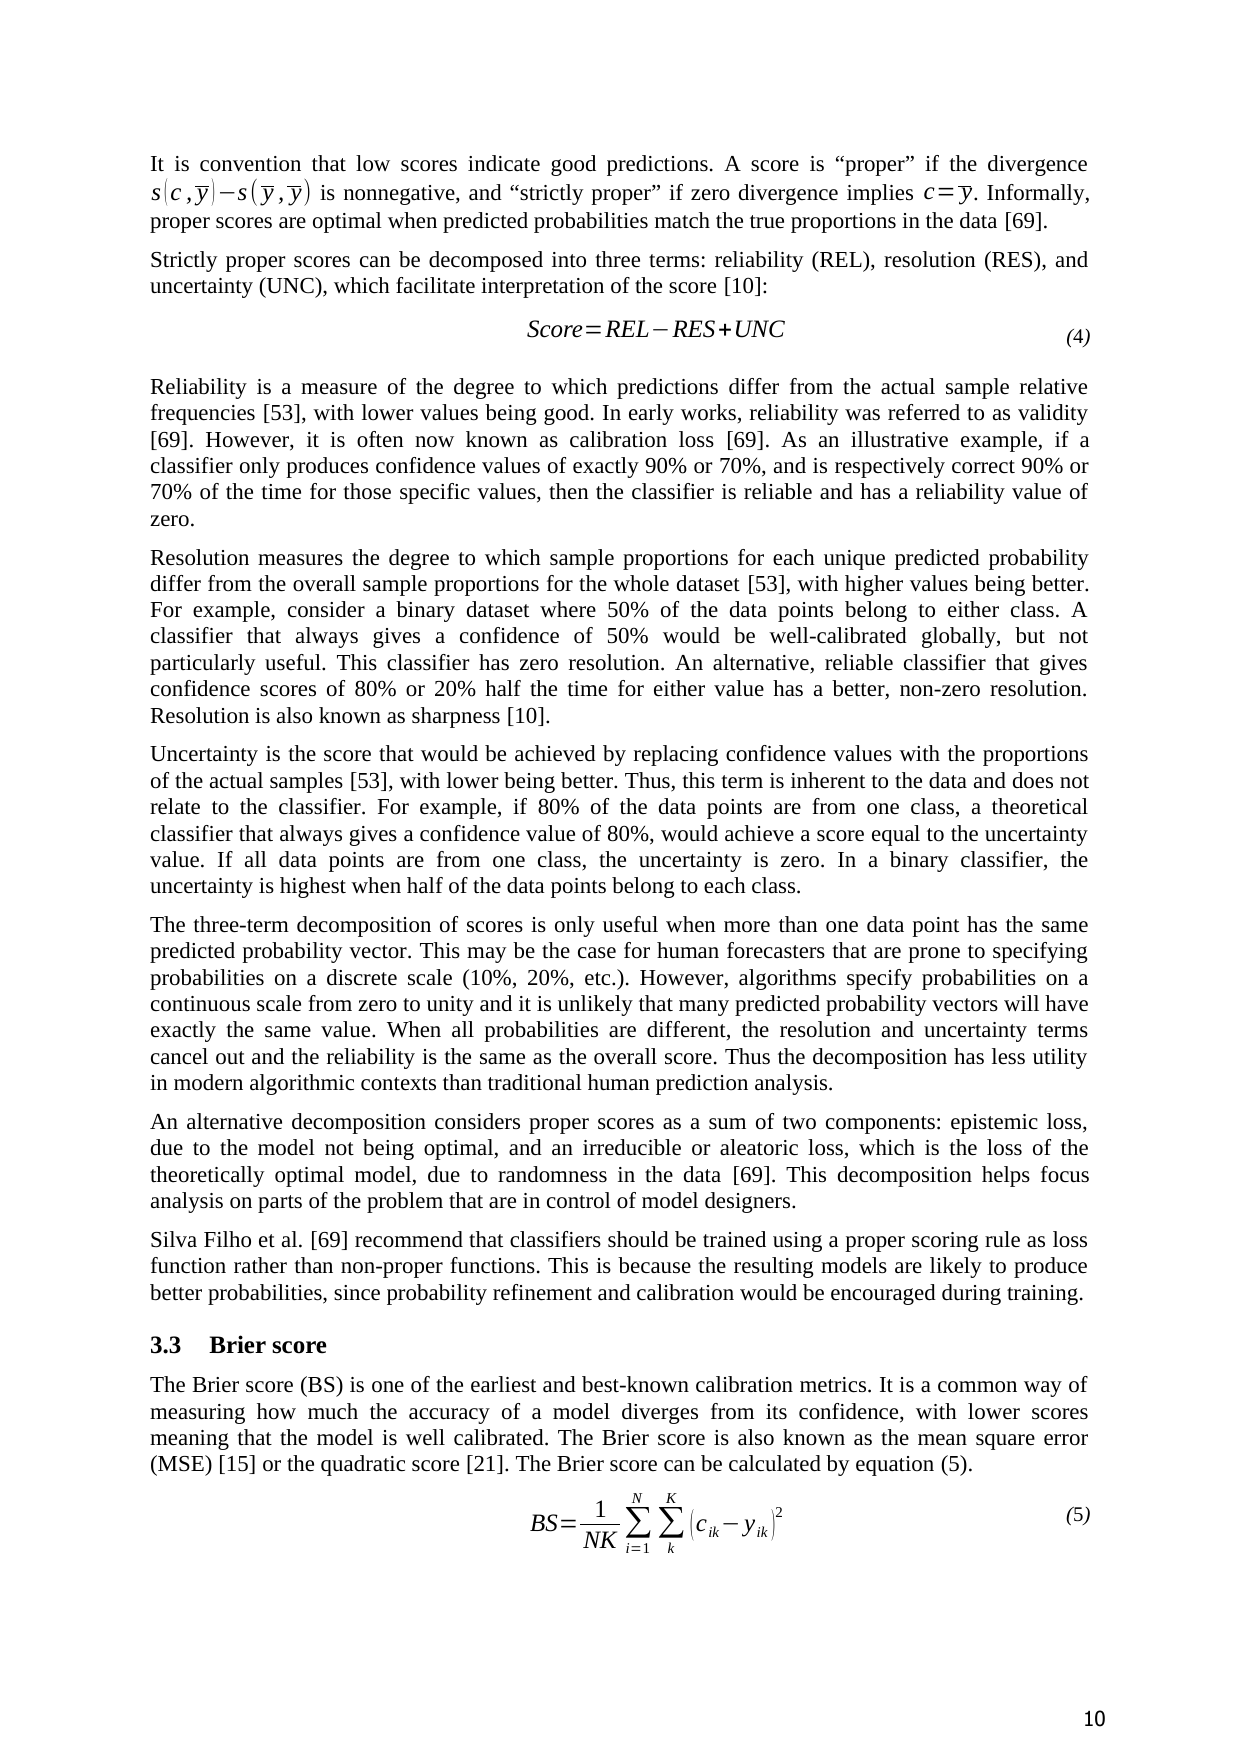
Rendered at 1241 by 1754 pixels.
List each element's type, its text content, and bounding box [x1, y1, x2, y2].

text Resolution measures the degree to which sample proportions for each unique predicted probability differ from the overall sample proportions for the whole dataset [53], with higher values being better. For example, consider a binary dataset where 50% of the data points belong to either class. A classifier that always gives a confidence of 50% would be well-calibrated globally, but not particularly useful. This classifier has zero resolution. An alternative, reliable classifier that gives confidence scores of 80% or 20% half the time for either value has a better, non-zero resolution. Resolution is also known as sharpness [10]. [150, 543, 1090, 728]
table_header [257, 311, 996, 360]
text The Brier score (BS) is one of the earliest and best-known calibration metrics. It is a common way of measuring how much the accuracy of a model diverges from its confidence, with lower scores meaning that the model is well calibrated. The Brier score is also known as the mean square error (MSE) [15] or the quadratic score [21]. The Brier score can be calculated by equation (5). [150, 1371, 1090, 1477]
text Silva Filho et al. [69] recommend that classifiers should be trained using a proper scoring rule as loss function rather than non-proper functions. This is because the resulting models are likely to produce better probabilities, since probability refinement and calibration would be encouraged during training. [150, 1226, 1090, 1305]
text It is convention that low scores indicate good predictions. A score is “proper” if the divergence is nonnegative, and “strictly proper” if zero divergence implies . Informally, proper scores are optimal when predicted probabilities match the true proportions in the data [69]. [150, 150, 1090, 234]
table_header [257, 1489, 996, 1569]
text Reliability is a measure of the degree to which predictions differ from the actual sample relative frequencies [53], with lower values being good. In early works, reliability was referred to as validity [69]. However, it is often now known as calibration loss [69]. As an illustrative example, if a classifier only produces confidence values of exactly 90% or 70%, and is respectively correct 90% or 70% of the time for those specific values, then the classifier is reliable and has a reliability value of zero. [150, 373, 1090, 531]
text The three-term decomposition of scores is only useful when more than one data point has the same predicted probability vector. This may be the case for human forecasters that are prone to specifying probabilities on a discrete scale (10%, 20%, etc.). However, algorithms specify probabilities on a continuous scale from zero to unity and it is unlikely that many predicted probability vectors will have exactly the same value. When all probabilities are different, the resolution and uncertainty terms cancel out and the reliability is the same as the overall score. Thus the decomposition has less utility in modern algorithmic contexts than traditional human prediction analysis. [150, 911, 1090, 1096]
table_header (4) [996, 311, 1101, 360]
subtitle Brier score [150, 1330, 1090, 1359]
text An alternative decomposition considers proper scores as a sum of two components: epistemic loss, due to the model not being optimal, and an irreducible or aleatoric loss, which is the loss of the theoretically optimal model, due to randomness in the data [69]. This decomposition helps focus analysis on parts of the problem that are in control of model designers. [150, 1108, 1090, 1213]
text Strictly proper scores can be decomposed into three terms: reliability (REL), resolution (RES), and uncertainty (UNC), which facilitate interpretation of the score [10]: [150, 246, 1090, 299]
table_header (5) [996, 1489, 1101, 1569]
text Uncertainty is the score that would be achieved by replacing confidence values with the proportions of the actual samples [53], with lower being better. Thus, this term is inherent to the data and does not relate to the classifier. For example, if 80% of the data points are from one class, a theoretical classifier that always gives a confidence value of 80%, would achieve a score equal to the uncertainty value. If all data points are from one class, the uncertainty is zero. In a binary classifier, the uncertainty is highest when half of the data points belong to each class. [150, 741, 1090, 899]
